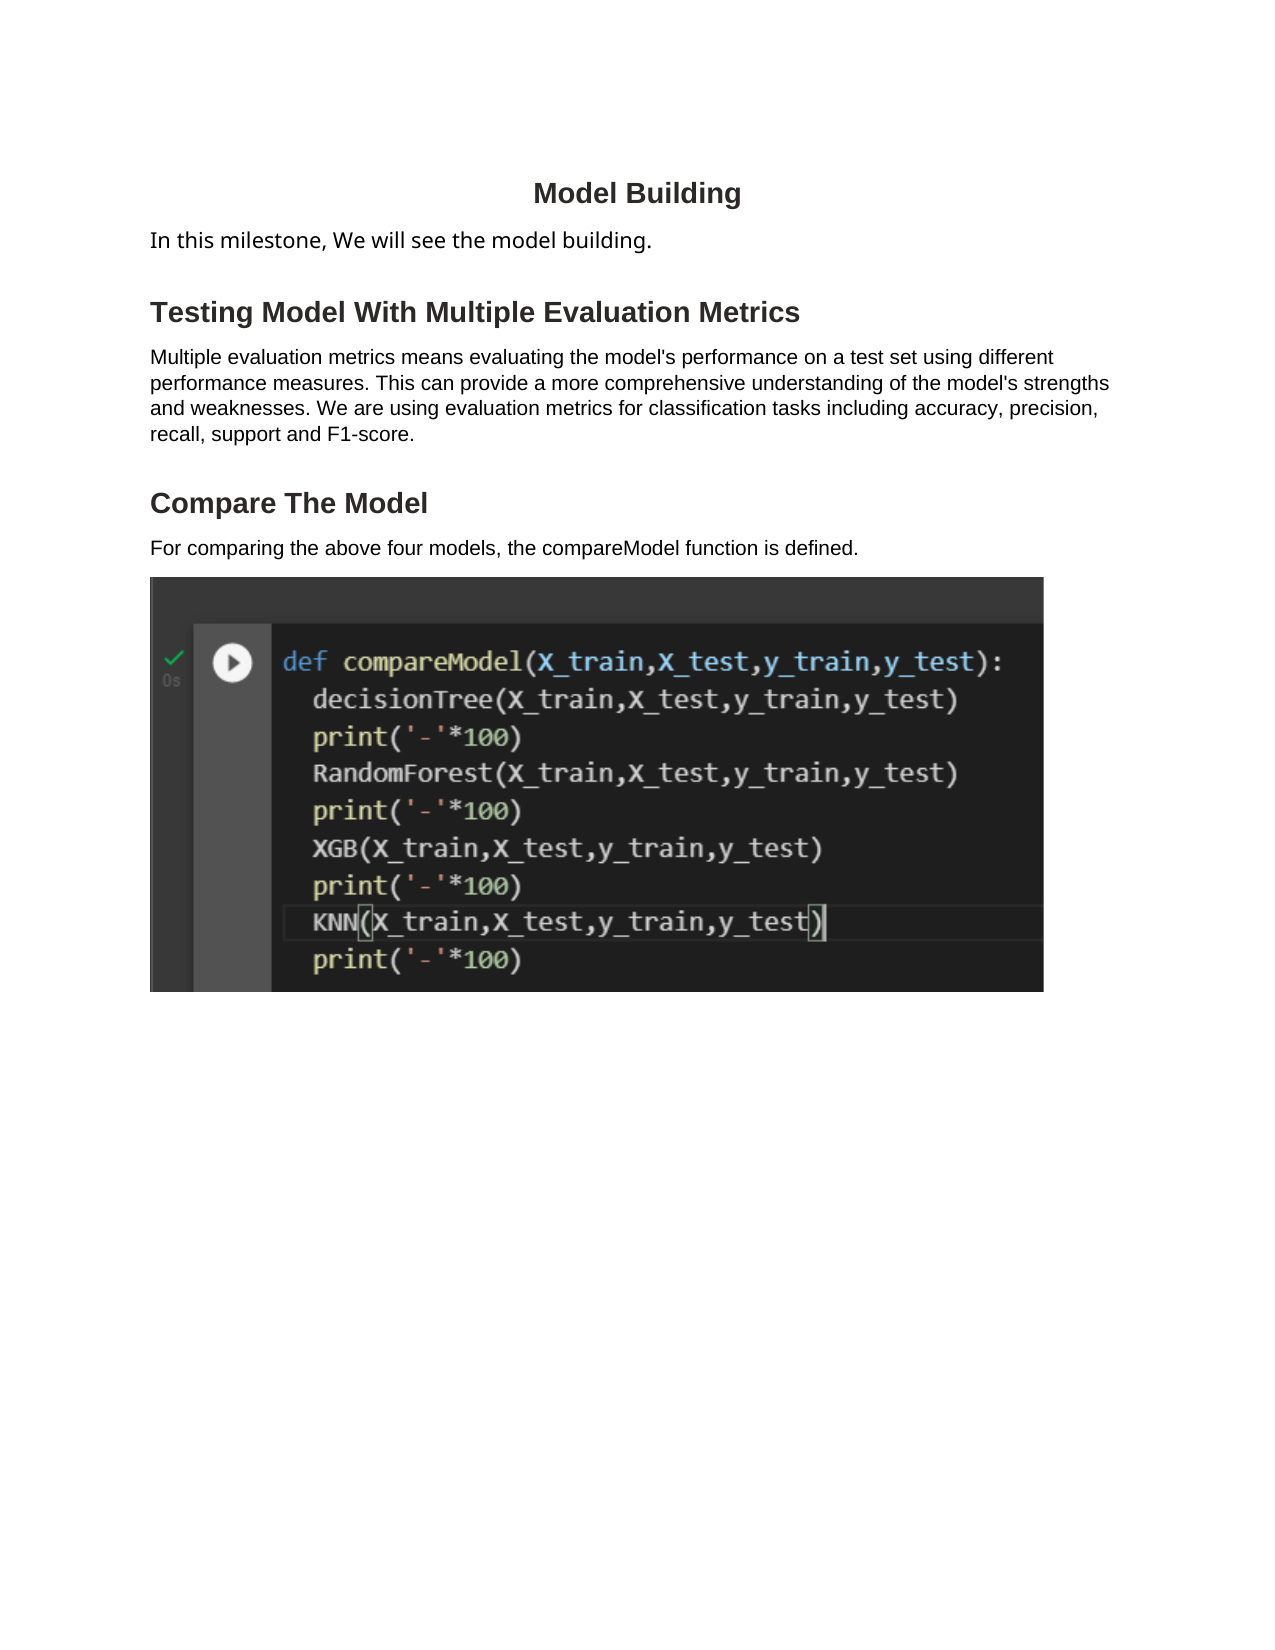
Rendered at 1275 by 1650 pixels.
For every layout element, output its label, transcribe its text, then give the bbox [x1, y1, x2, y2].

subtitle Testing Model With Multiple Evaluation Metrics [150, 282, 1125, 329]
text For comparing the above four models, the compareModel function is defined. [150, 535, 1125, 559]
subtitle Compare The Model [150, 473, 1125, 520]
text In this milestone, We will see the model building. [150, 225, 1125, 255]
picture [150, 577, 1044, 992]
subtitle Model Building [150, 150, 1125, 209]
text Multiple evaluation metrics means evaluating the model's performance on a test set using different performance measures. This can provide a more comprehensive understanding of the model's strengths and weaknesses. We are using evaluation metrics for classification tasks including accuracy, precision, recall, support and F1-score. [150, 344, 1125, 446]
